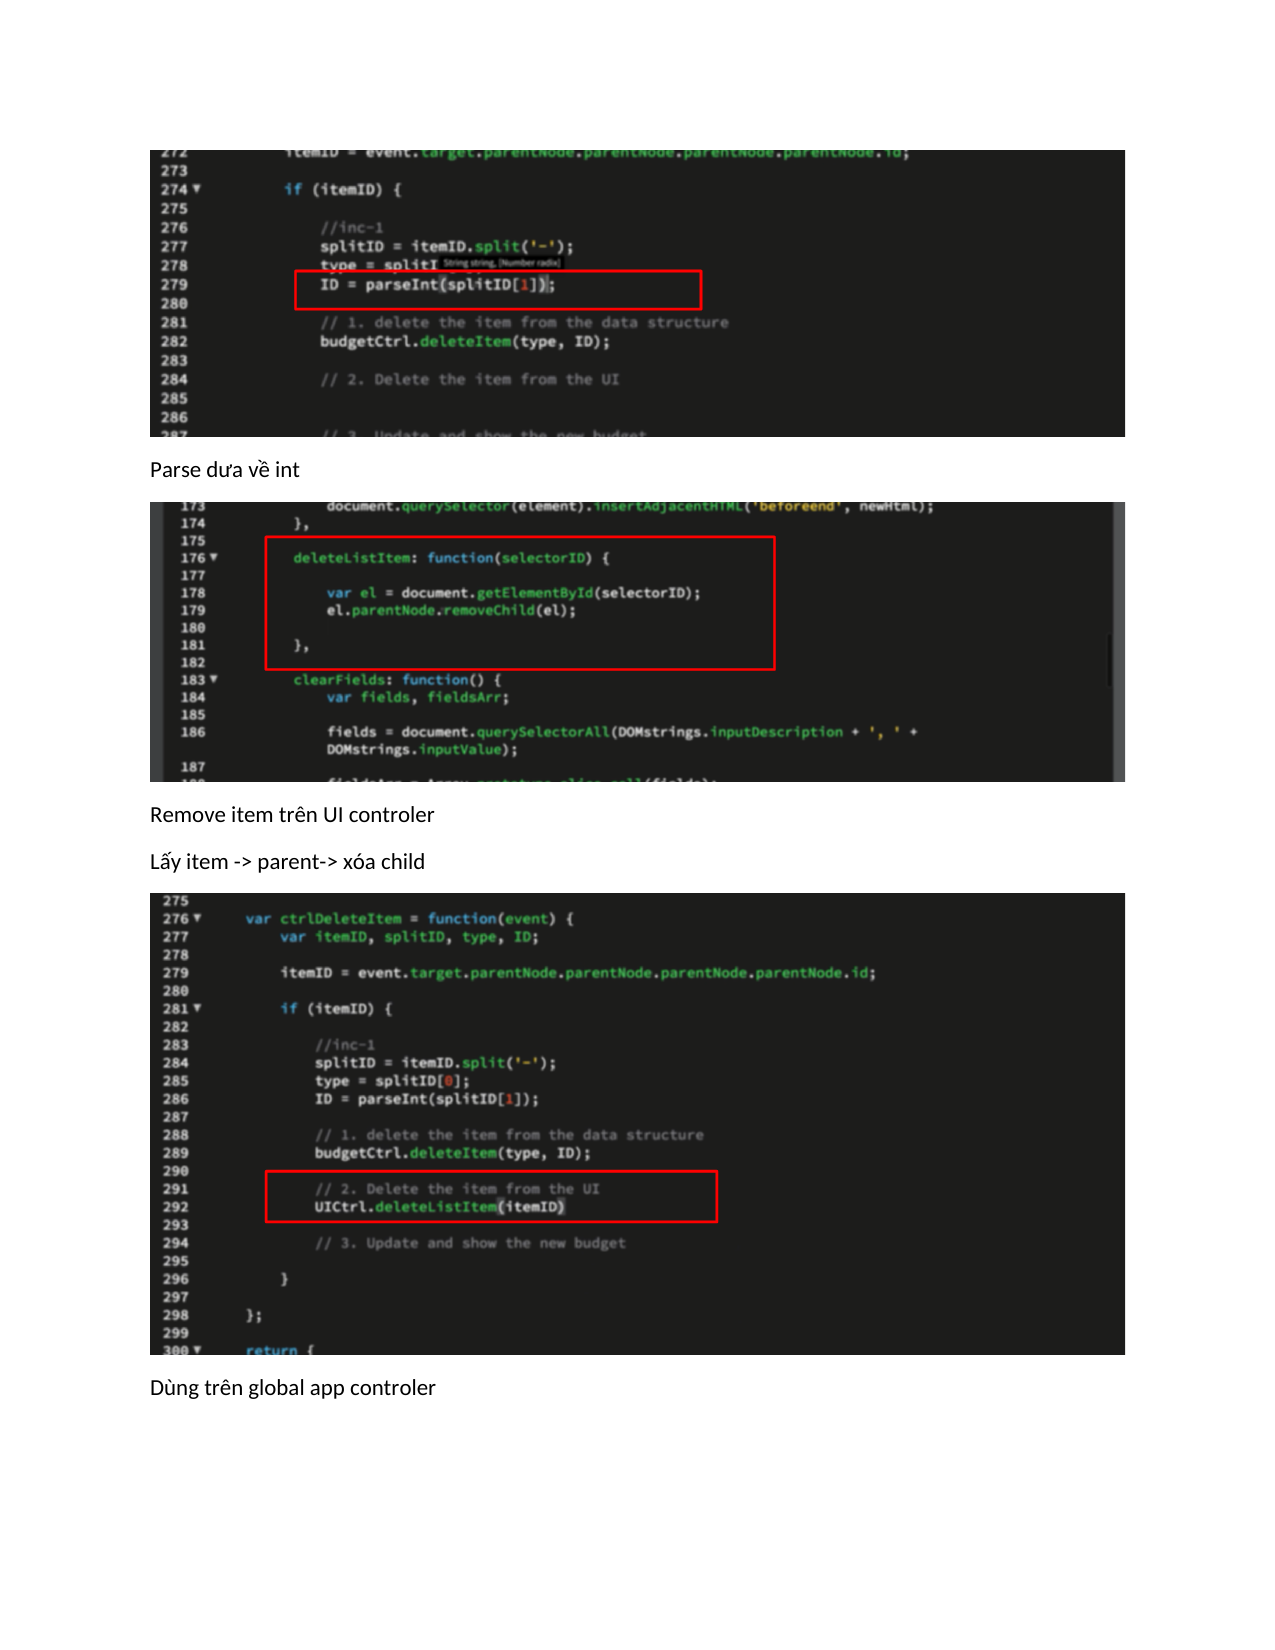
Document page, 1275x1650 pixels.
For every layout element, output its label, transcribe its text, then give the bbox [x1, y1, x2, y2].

text Parse dưa về int [150, 455, 1125, 483]
text Dùng trên global app controler [150, 1373, 1125, 1401]
text Remove item trên UI controler [150, 800, 1125, 828]
text Lấy item -> parent-> xóa child [150, 847, 1125, 875]
picture [150, 150, 1125, 437]
picture [150, 502, 1125, 782]
picture [150, 893, 1125, 1355]
